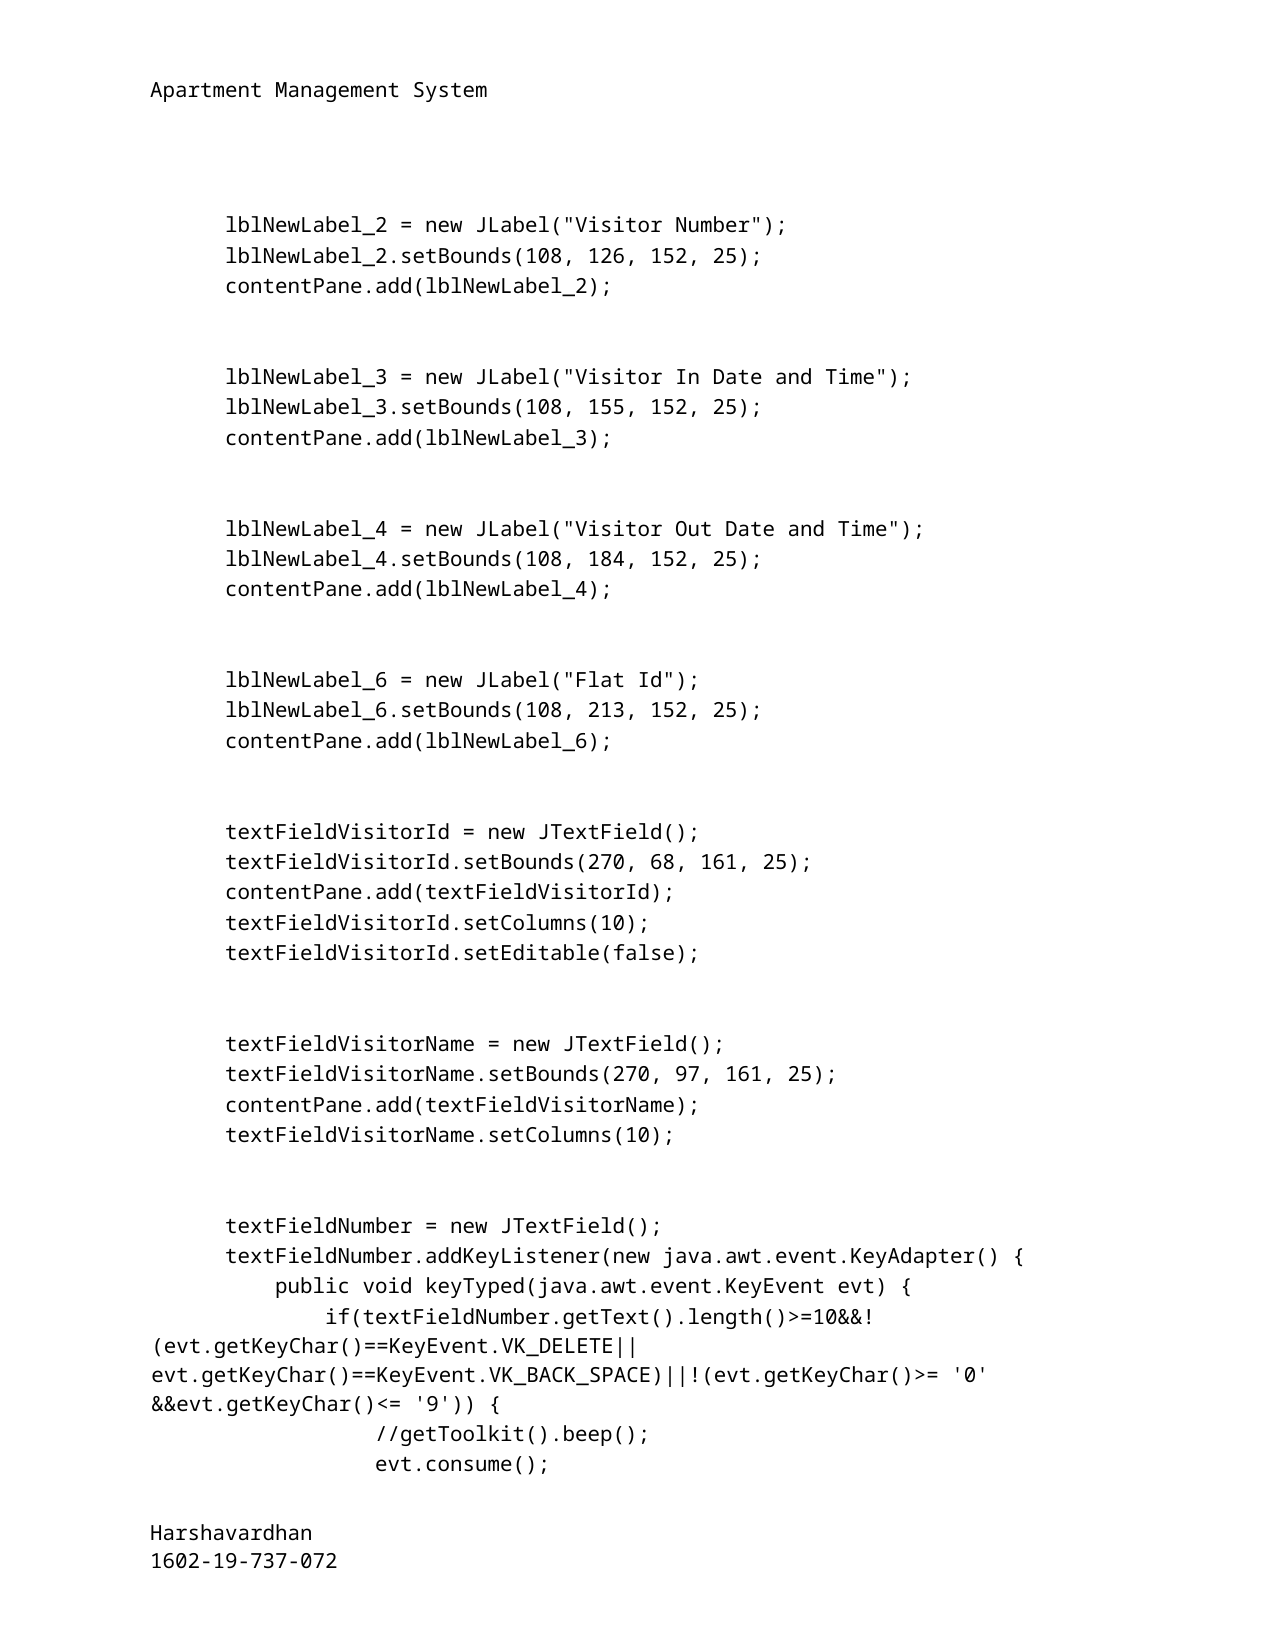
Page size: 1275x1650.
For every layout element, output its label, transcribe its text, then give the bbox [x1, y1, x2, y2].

text textFieldVisitorId = new JTextField(); [150, 817, 1125, 845]
text lblNewLabel_6 = new JLabel("Flat Id"); [150, 665, 1125, 694]
text textFieldVisitorName.setBounds(270, 97, 161, 25); [150, 1059, 1125, 1088]
text contentPane.add(lblNewLabel_3); [150, 423, 1125, 451]
text if(textFieldNumber.getText().length()>=10&&!(evt.getKeyChar()==KeyEvent.VK_DELETE||evt.getKeyChar()==KeyEvent.VK_BACK_SPACE)||!(evt.getKeyChar()>= '0' &&evt.getKeyChar()<= '9')) { [150, 1302, 1125, 1417]
text textFieldVisitorId.setBounds(270, 68, 161, 25); [150, 847, 1125, 876]
text textFieldNumber.addKeyListener(new java.awt.event.KeyAdapter() { [150, 1241, 1125, 1270]
text //getToolkit().beep(); [150, 1419, 1125, 1447]
text contentPane.add(lblNewLabel_4); [150, 574, 1125, 603]
text lblNewLabel_3.setBounds(108, 155, 152, 25); [150, 392, 1125, 421]
text evt.consume(); [150, 1449, 1125, 1478]
text lblNewLabel_2 = new JLabel("Visitor Number"); [150, 211, 1125, 239]
text contentPane.add(textFieldVisitorId); [150, 877, 1125, 906]
text textFieldVisitorId.setEditable(false); [150, 938, 1125, 967]
text lblNewLabel_4.setBounds(108, 184, 152, 25); [150, 544, 1125, 572]
text lblNewLabel_4 = new JLabel("Visitor Out Date and Time"); [150, 514, 1125, 542]
text textFieldVisitorName = new JTextField(); [150, 1029, 1125, 1057]
text textFieldVisitorName.setColumns(10); [150, 1120, 1125, 1148]
text lblNewLabel_6.setBounds(108, 213, 152, 25); [150, 696, 1125, 724]
text contentPane.add(textFieldVisitorName); [150, 1090, 1125, 1118]
text contentPane.add(lblNewLabel_2); [150, 271, 1125, 300]
text contentPane.add(lblNewLabel_6); [150, 726, 1125, 754]
text textFieldNumber = new JTextField(); [150, 1211, 1125, 1239]
text public void keyTyped(java.awt.event.KeyEvent evt) { [150, 1272, 1125, 1300]
text lblNewLabel_3 = new JLabel("Visitor In Date and Time"); [150, 362, 1125, 391]
text textFieldVisitorId.setColumns(10); [150, 908, 1125, 936]
text lblNewLabel_2.setBounds(108, 126, 152, 25); [150, 241, 1125, 269]
